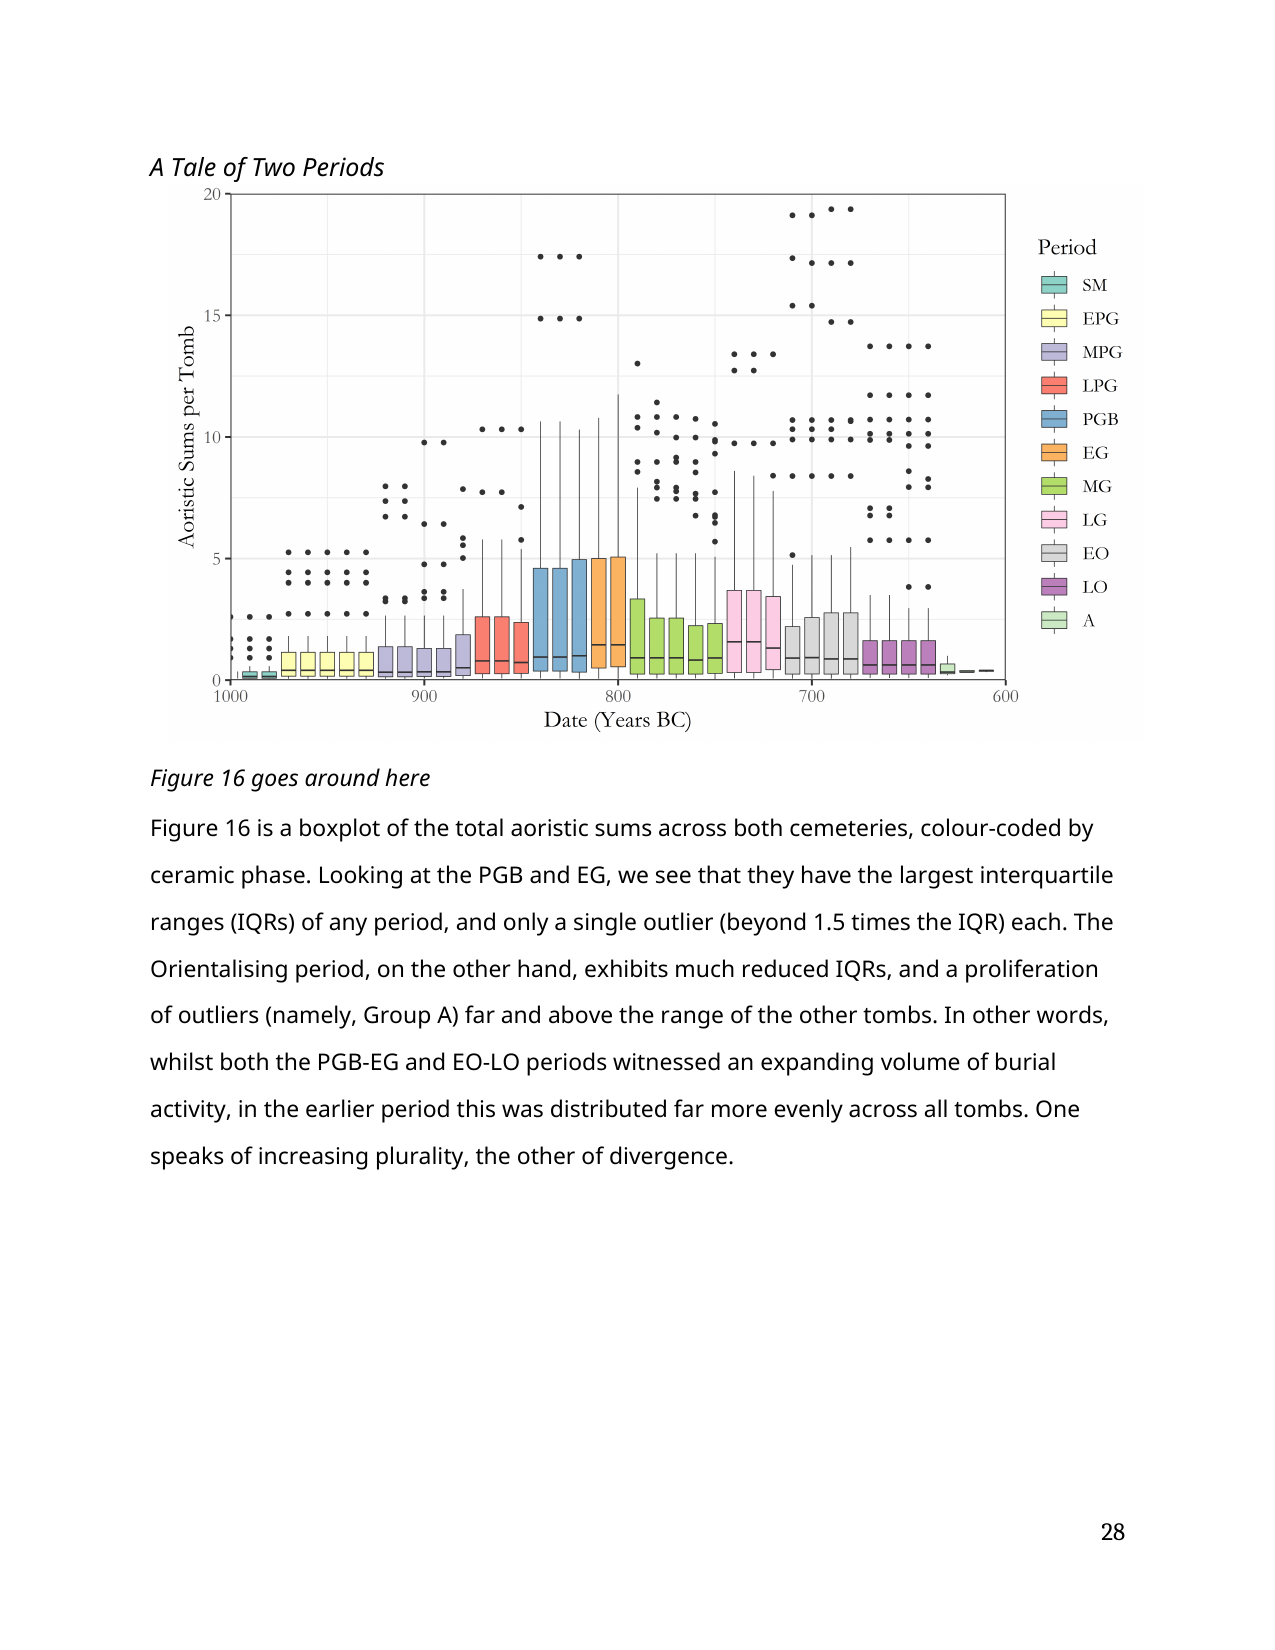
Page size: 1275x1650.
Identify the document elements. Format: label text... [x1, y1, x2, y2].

text Figure 16 is a boxplot of the total aoristic sums across both cemeteries, colour-coded by ceramic phase. Looking at the PGB and EG, we see that they have the largest interquartile ranges (IQRs) of any period, and only a single outlier (beyond 1.5 times the IQR) each. The Orientalising period, on the other hand, exhibits much reduced IQRs, and a proliferation of outliers (namely, Group A) far and above the range of the other tombs. In other words, whilst both the PGB-EG and EO-LO periods witnessed an expanding volume of burial activity, in the earlier period this was distributed far more evenly across all tombs. One speaks of increasing plurality, the other of divergence. [150, 812, 1125, 1171]
subtitle A Tale of Two Periods [150, 150, 1125, 184]
picture [168, 184, 1144, 742]
text Figure 16 goes around here [150, 762, 1125, 793]
